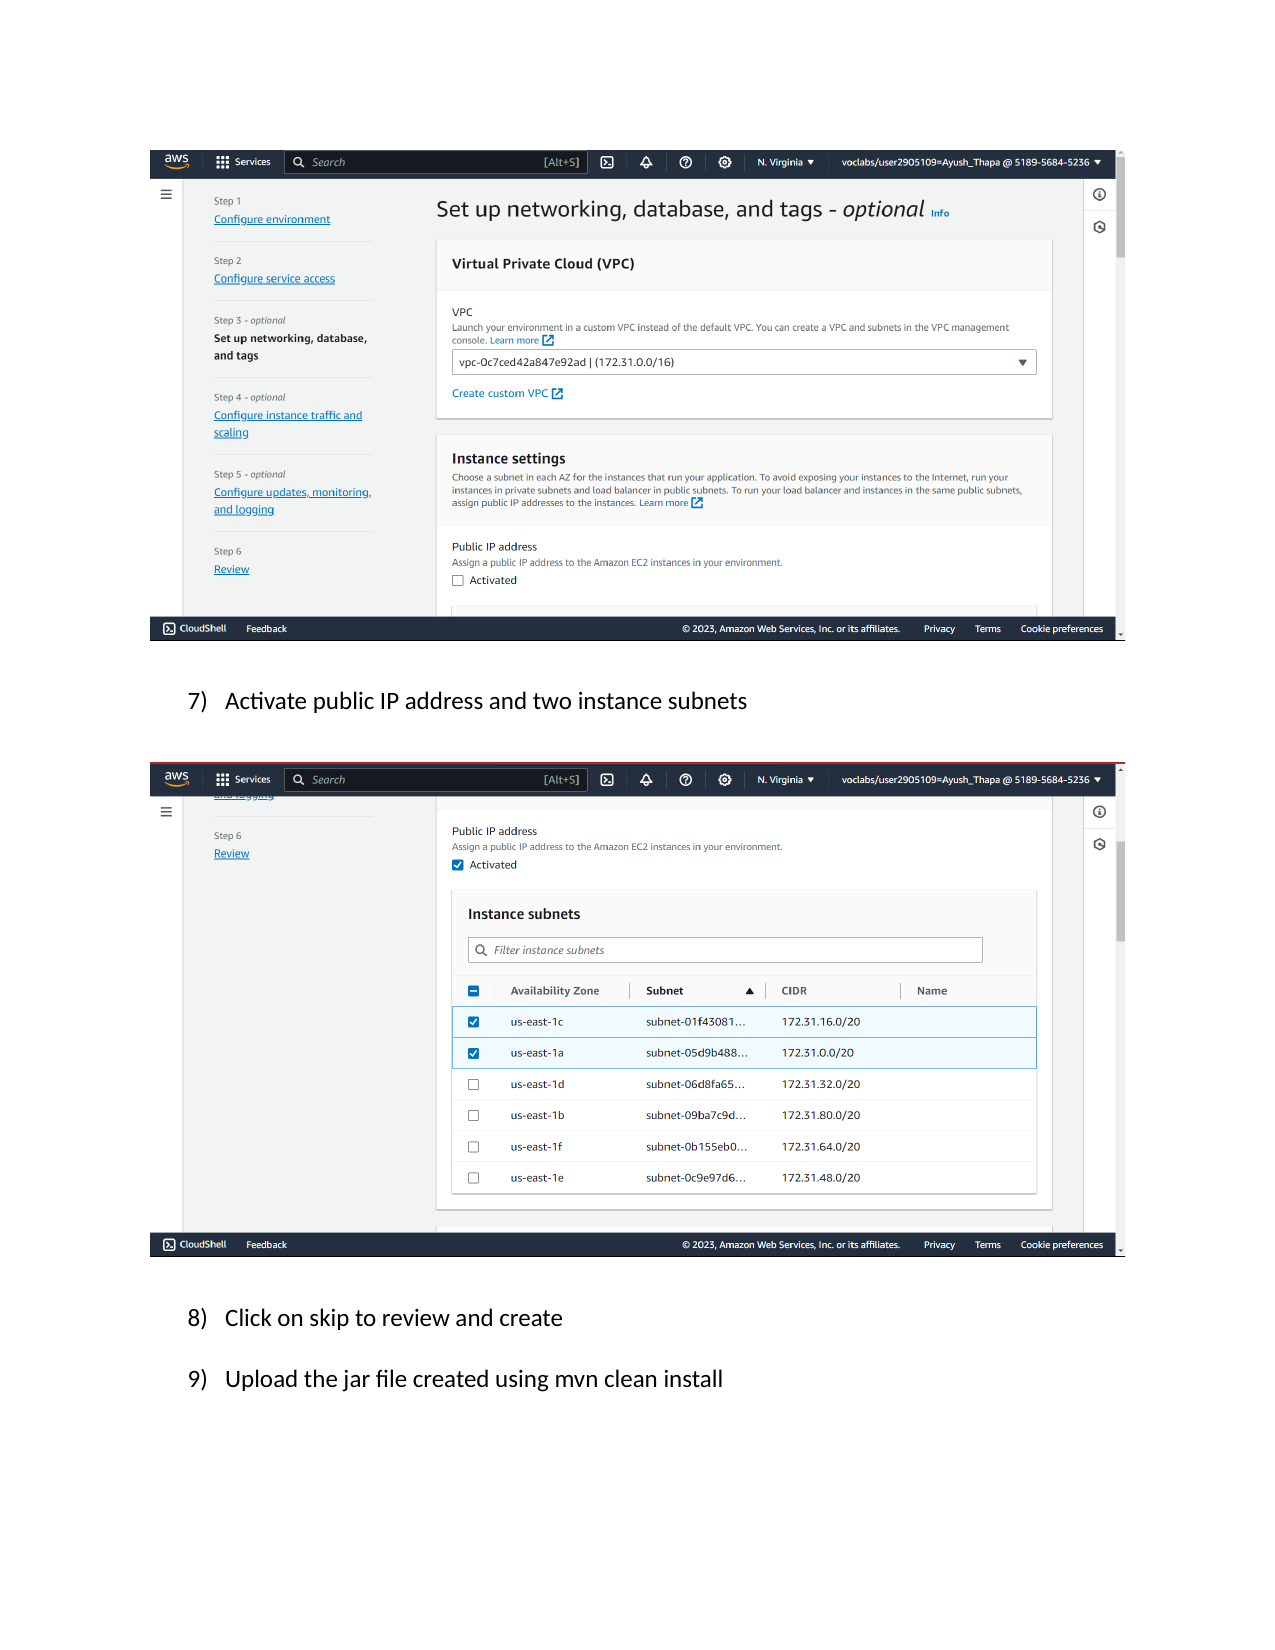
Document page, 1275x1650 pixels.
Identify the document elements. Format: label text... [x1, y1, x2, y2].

picture [150, 150, 1125, 641]
list Activate public IP address and two instance subnets [187, 685, 1125, 715]
list Click on skip to review and create [187, 1302, 1125, 1332]
list Upload the jar file created using mvn clean install [187, 1363, 1125, 1393]
picture [150, 762, 1125, 1257]
